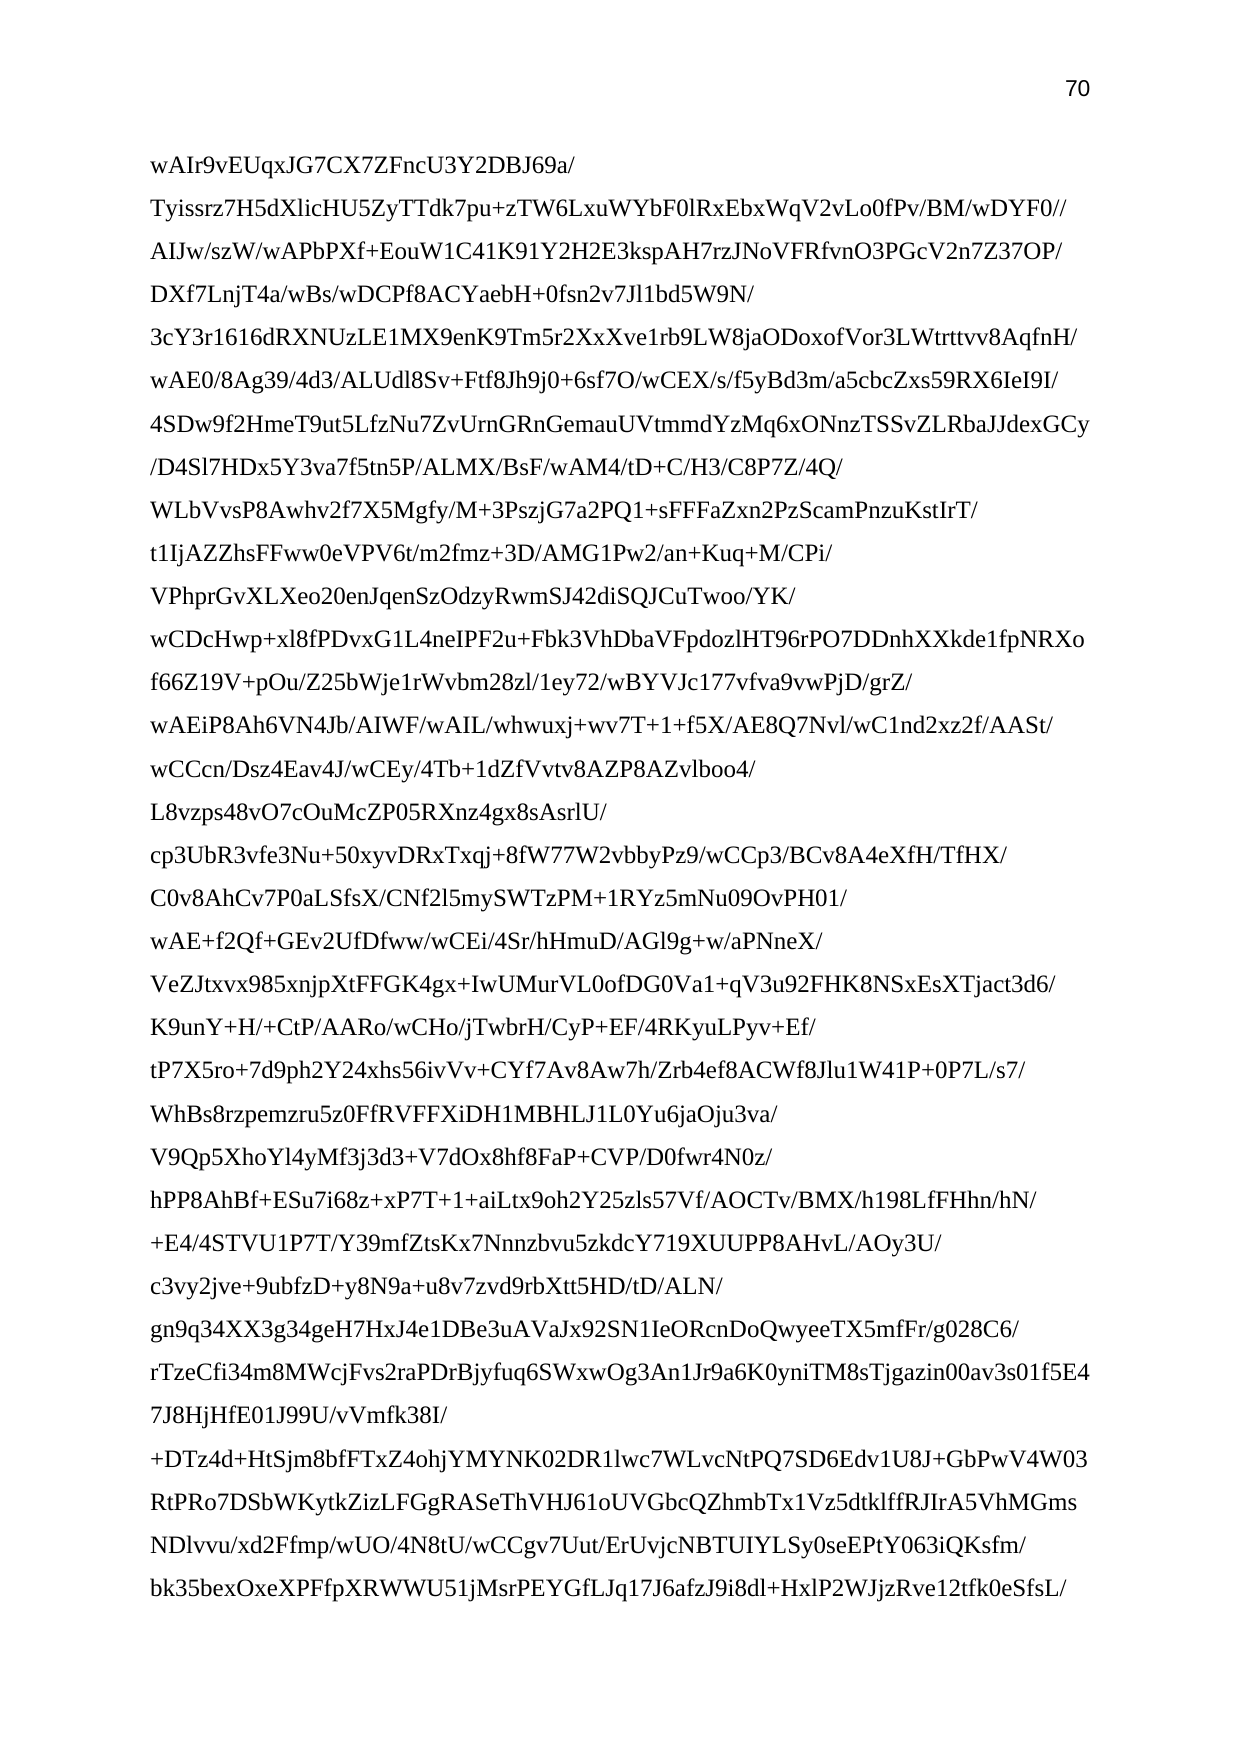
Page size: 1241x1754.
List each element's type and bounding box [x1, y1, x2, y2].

text [150, 150, 1090, 1602]
